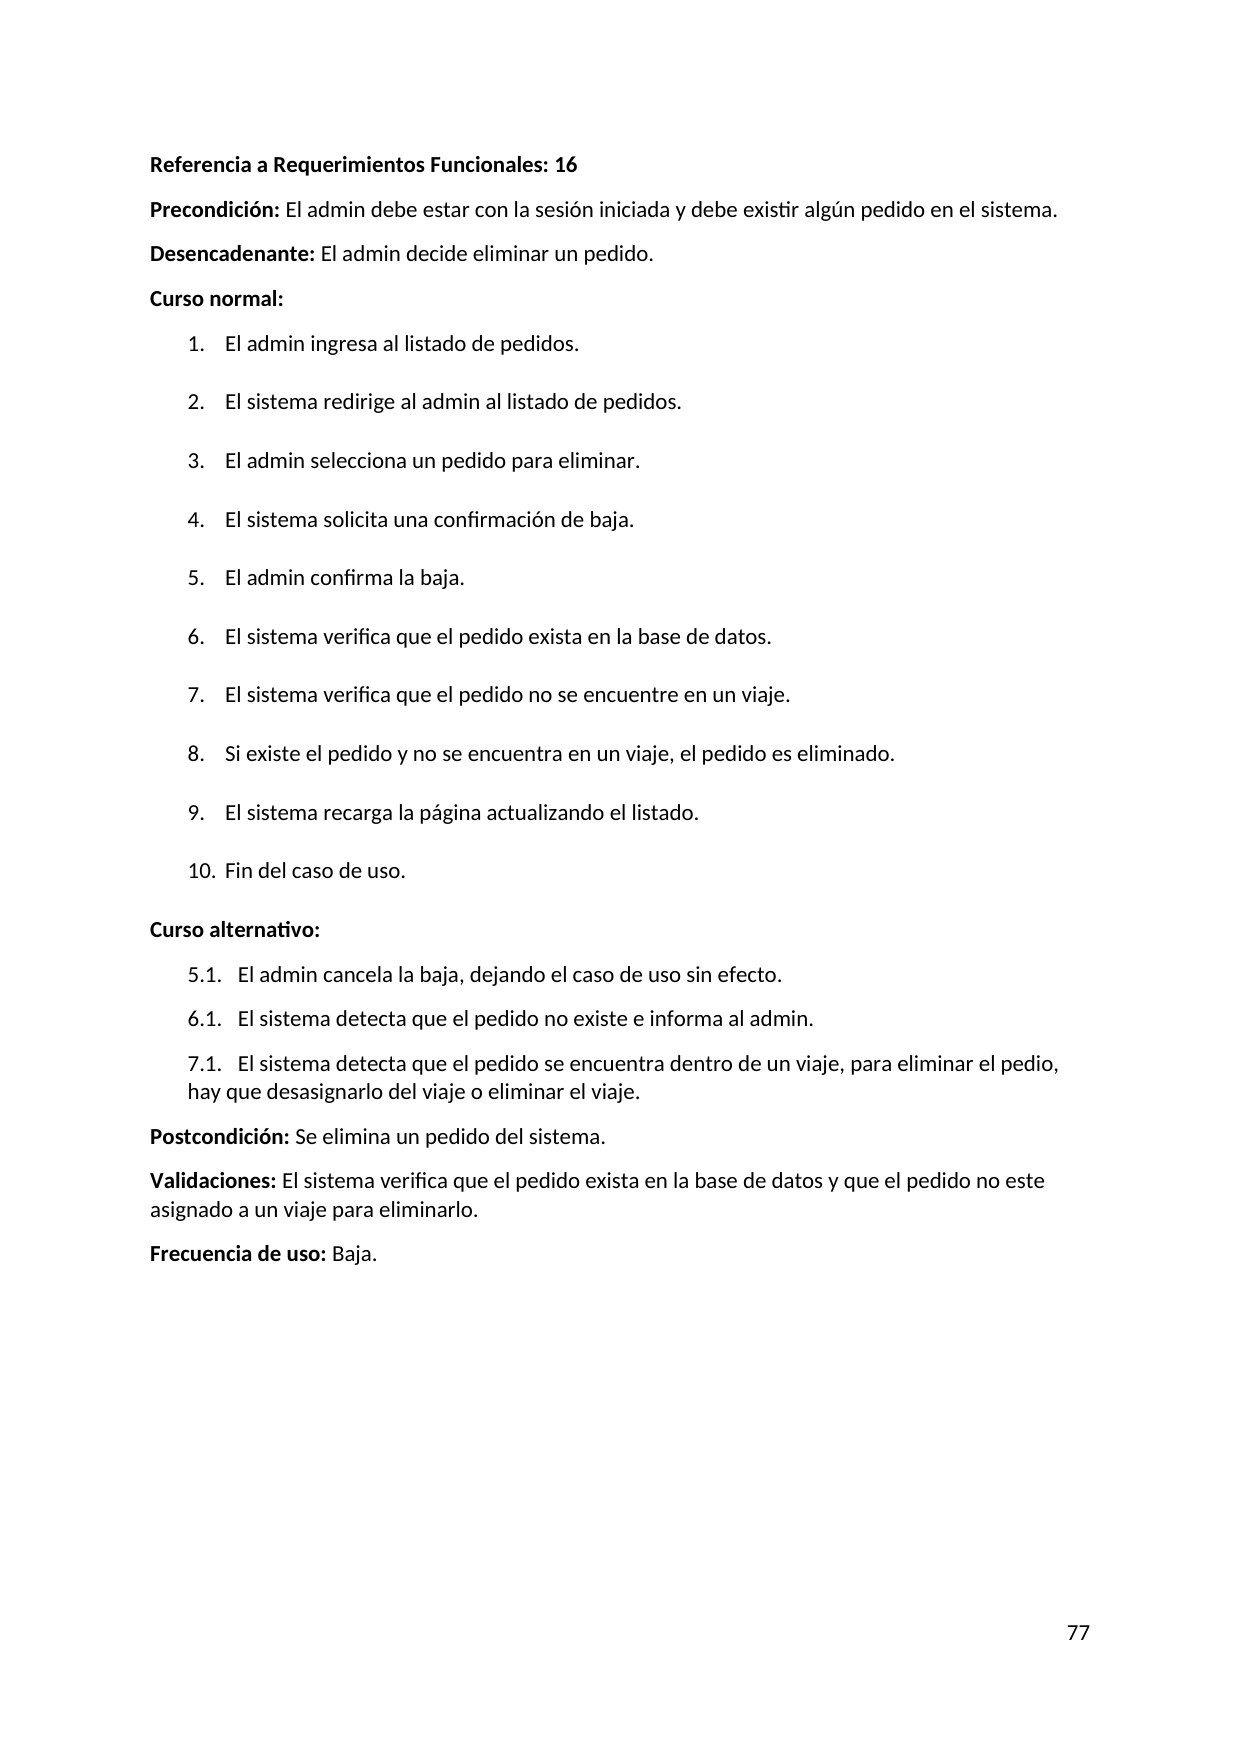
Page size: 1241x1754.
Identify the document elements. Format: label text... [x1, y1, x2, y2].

list El admin confirma la baja. [187, 563, 1090, 591]
text Validaciones: El sistema verifica que el pedido exista en la base de datos y que el pedido no este asignado a un viaje para eliminarlo. [150, 1167, 1090, 1223]
text Postcondición: Se elimina un pedido del sistema. [150, 1122, 1090, 1150]
list El sistema solicita una confirmación de baja. [187, 505, 1090, 533]
text 5.1. El admin cancela la baja, dejando el caso de uso sin efecto. [187, 960, 1090, 988]
list El sistema redirige al admin al listado de pedidos. [187, 387, 1090, 415]
list El sistema recarga la página actualizando el listado. [187, 798, 1090, 826]
list Si existe el pedido y no se encuentra en un viaje, el pedido es eliminado. [187, 739, 1090, 767]
text Curso alternativo: [150, 915, 1090, 943]
list El sistema verifica que el pedido no se encuentre en un viaje. [187, 681, 1090, 709]
text Desencadenante: El admin decide eliminar un pedido. [150, 239, 1090, 267]
text Curso normal: [150, 284, 1090, 312]
list El admin ingresa al listado de pedidos. [187, 329, 1090, 357]
text Referencia a Requerimientos Funcionales: 16 [150, 150, 1090, 178]
text Precondición: El admin debe estar con la sesión iniciada y debe existir algún pedido en el sistema. [150, 195, 1090, 223]
text 7.1. El sistema detecta que el pedido se encuentra dentro de un viaje, para eliminar el pedio, hay que desasignarlo del viaje o eliminar el viaje. [187, 1049, 1090, 1105]
list El sistema verifica que el pedido exista en la base de datos. [187, 622, 1090, 650]
text Frecuencia de uso: Baja. [150, 1239, 1090, 1267]
list Fin del caso de uso. [187, 857, 1090, 884]
list El admin selecciona un pedido para eliminar. [187, 446, 1090, 474]
text 6.1. El sistema detecta que el pedido no existe e informa al admin. [187, 1004, 1090, 1033]
